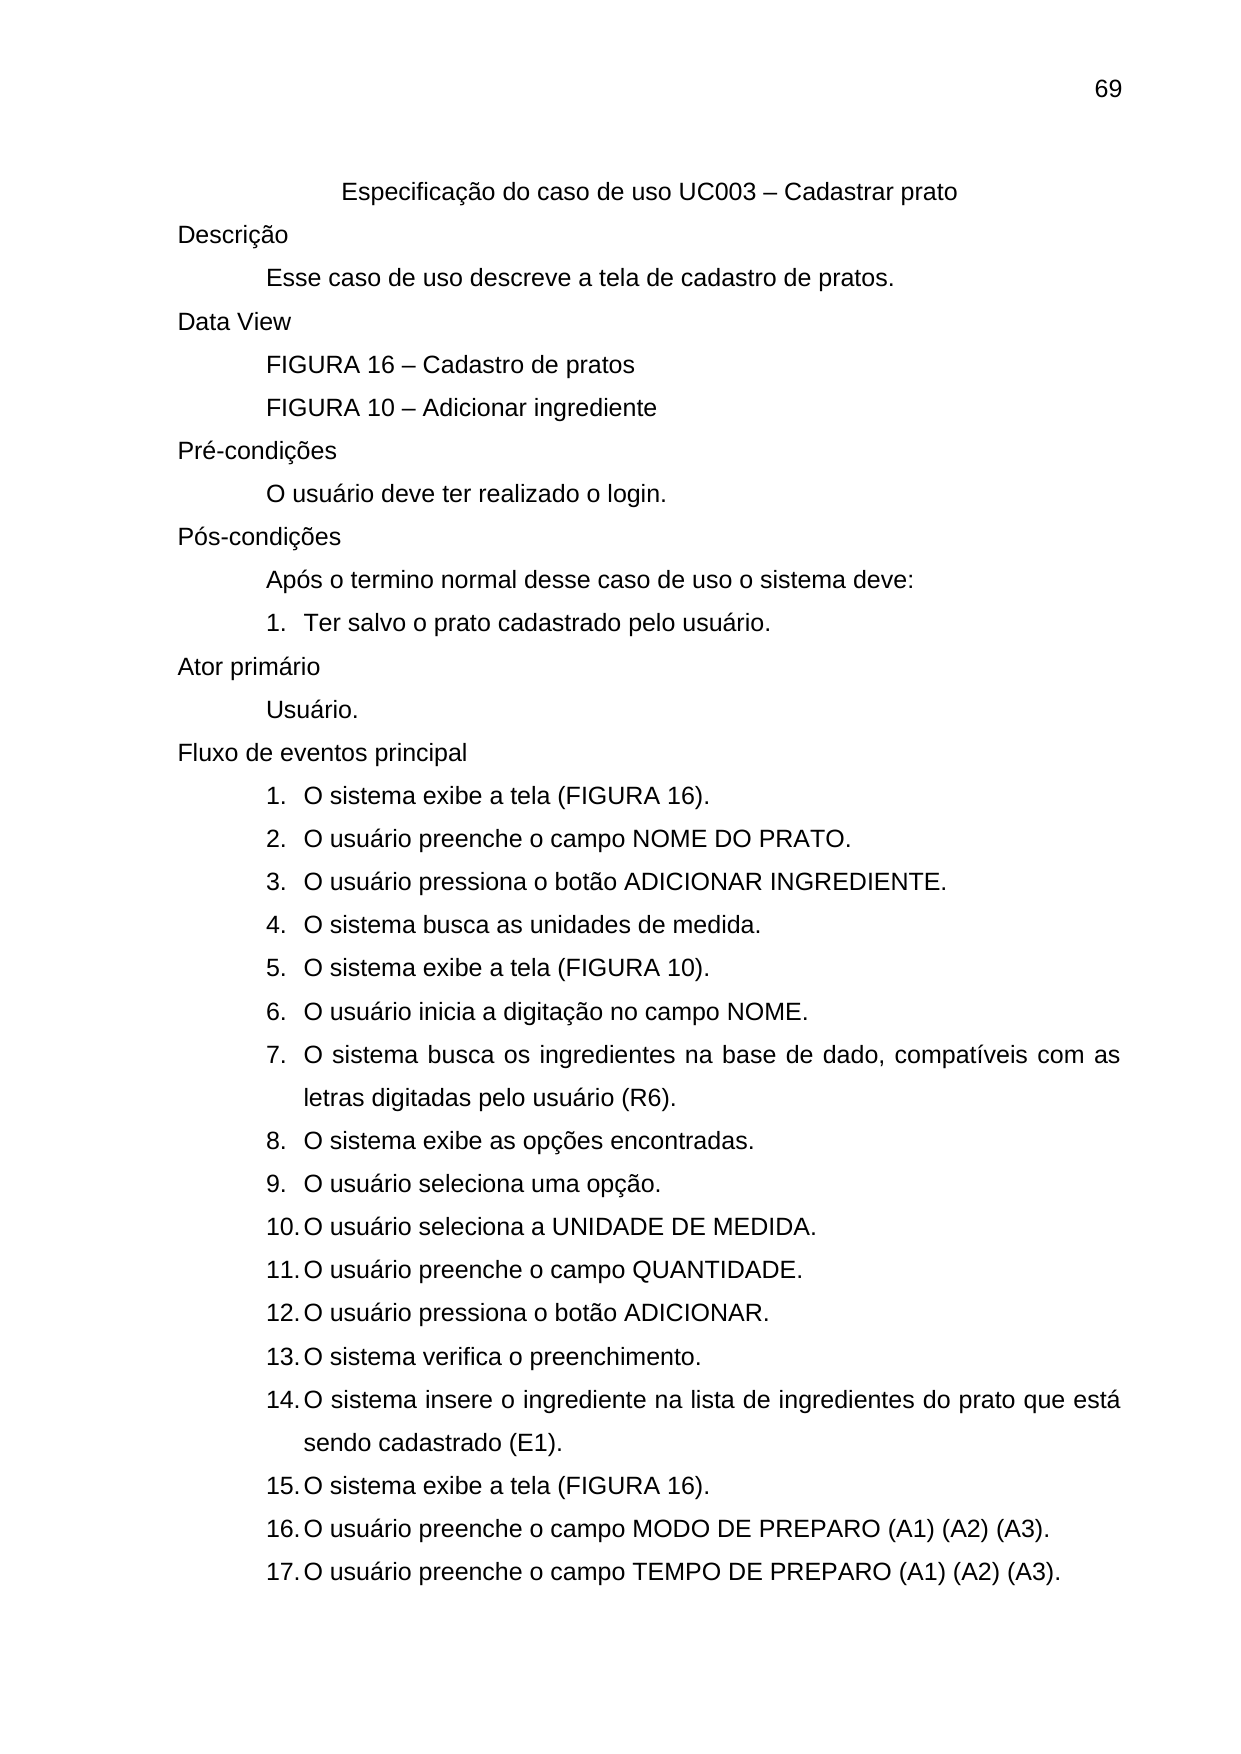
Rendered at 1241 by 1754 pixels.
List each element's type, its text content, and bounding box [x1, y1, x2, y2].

text Especificação do caso de uso UC003 – Cadastrar prato [177, 177, 1122, 206]
text Usuário. [177, 695, 1122, 723]
list O usuário seleciona uma opção. [266, 1169, 1122, 1198]
list O usuário preenche o campo TEMPO DE PREPARO (A1) (A2) (A3). [266, 1557, 1122, 1586]
text Ator primário [177, 652, 1122, 680]
list O sistema busca os ingredientes na base de dado, compatíveis com as letras digitadas pelo usuário (R6). [266, 1040, 1122, 1112]
list O usuário inicia a digitação no campo NOME. [266, 997, 1122, 1025]
list O sistema exibe a tela (FIGURA 16). [266, 1471, 1122, 1500]
list O usuário pressiona o botão ADICIONAR. [266, 1298, 1122, 1327]
list O sistema verifica o preenchimento. [266, 1342, 1122, 1370]
text Após o termino normal desse caso de uso o sistema deve: [177, 565, 1122, 594]
text O usuário deve ter realizado o login. [177, 479, 1122, 508]
list O usuário preenche o campo QUANTIDADE. [266, 1255, 1122, 1284]
text Pré-condições [177, 436, 1122, 465]
text Esse caso de uso descreve a tela de cadastro de pratos. [177, 263, 1122, 292]
list Ter salvo o prato cadastrado pelo usuário. [266, 608, 1122, 637]
list O sistema insere o ingrediente na lista de ingredientes do prato que está sendo cadastrado (E1). [266, 1385, 1122, 1457]
text FIGURA 10 – Adicionar ingrediente [177, 393, 1122, 422]
list O sistema exibe as opções encontradas. [266, 1126, 1122, 1155]
list O usuário pressiona o botão ADICIONAR INGREDIENTE. [266, 867, 1122, 896]
list O usuário preenche o campo MODO DE PREPARO (A1) (A2) (A3). [266, 1514, 1122, 1543]
list O sistema exibe a tela (FIGURA 10). [266, 953, 1122, 982]
list O usuário preenche o campo NOME DO PRATO. [266, 824, 1122, 853]
text Data View [177, 307, 1122, 335]
text Pós-condições [177, 522, 1122, 551]
text FIGURA 16 – Cadastro de pratos [177, 350, 1122, 378]
text Fluxo de eventos principal [177, 738, 1122, 767]
list O sistema busca as unidades de medida. [266, 910, 1122, 939]
list O usuário seleciona a UNIDADE DE MEDIDA. [266, 1212, 1122, 1241]
list O sistema exibe a tela (FIGURA 16). [266, 781, 1122, 810]
text Descrição [177, 220, 1122, 249]
